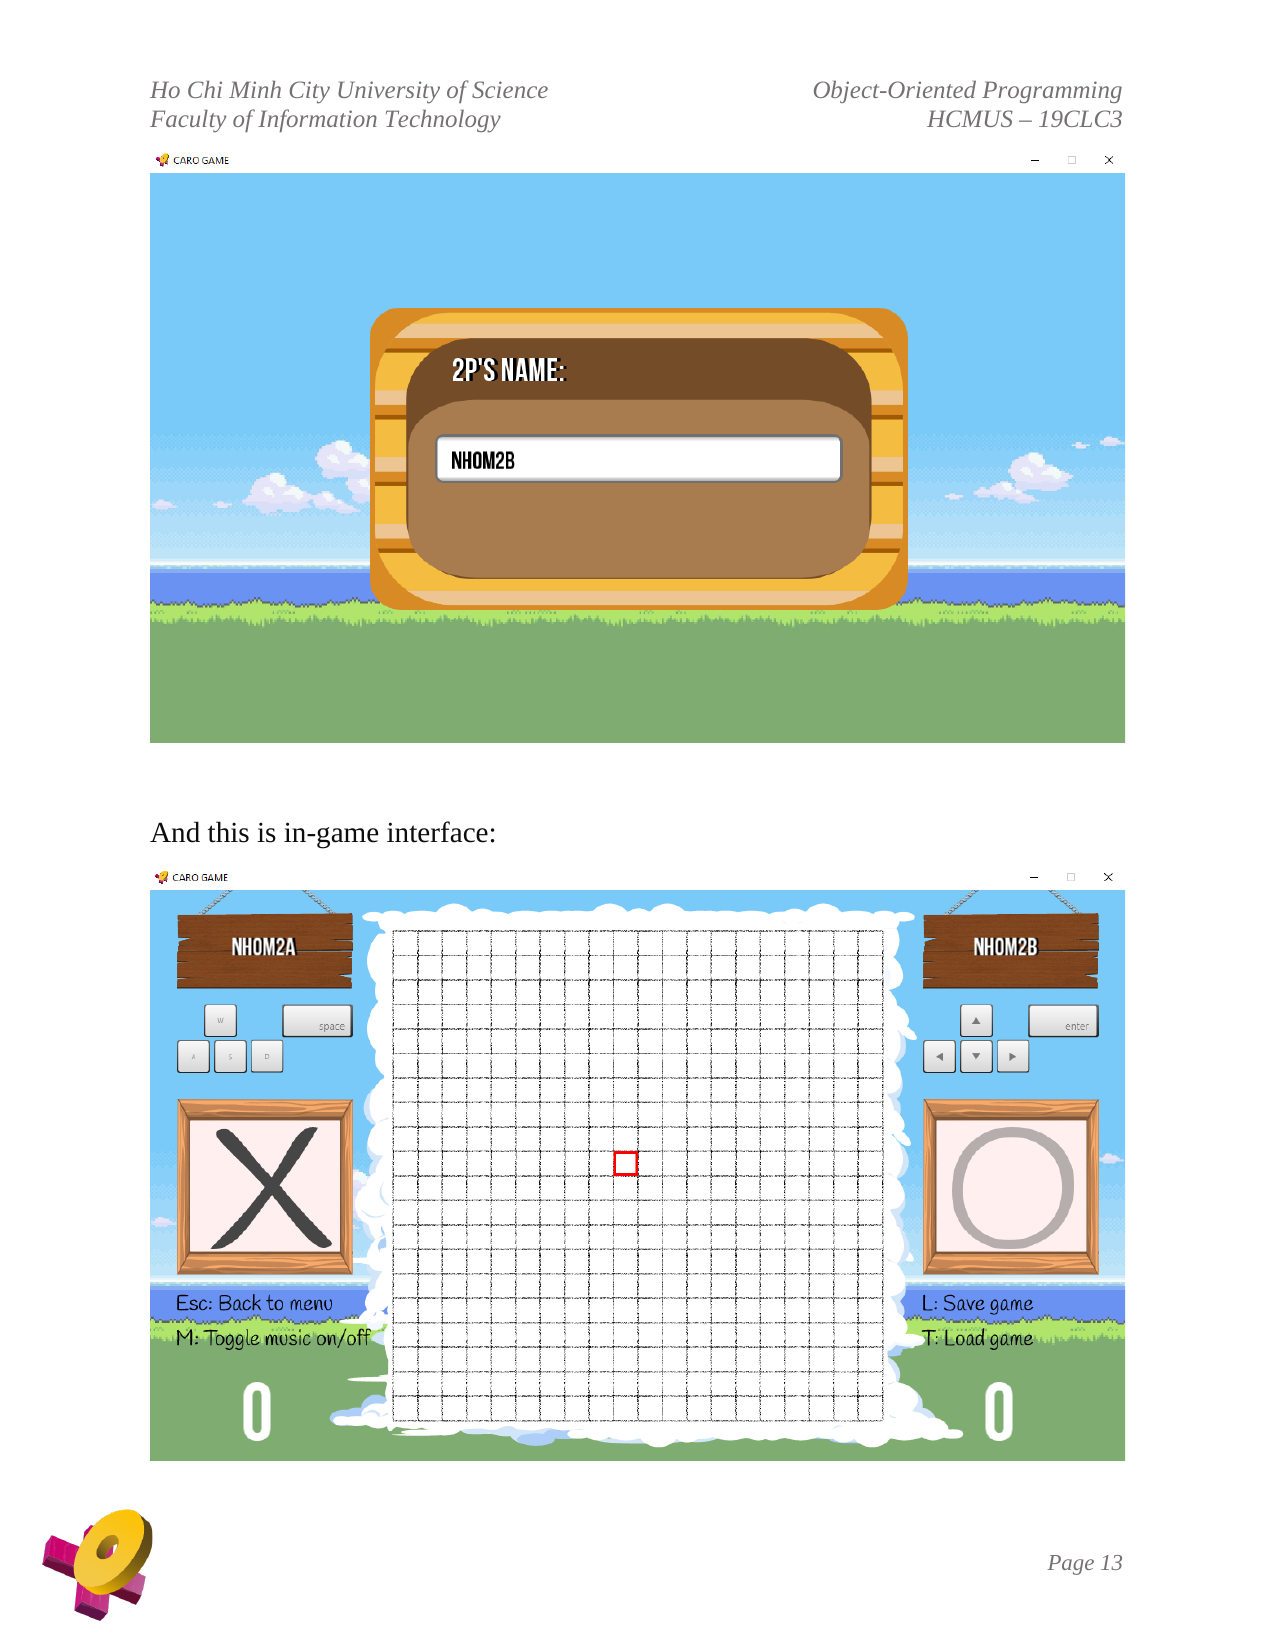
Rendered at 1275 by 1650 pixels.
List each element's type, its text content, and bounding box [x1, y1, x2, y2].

picture [42, 1509, 153, 1621]
picture [150, 867, 1125, 1461]
picture [150, 150, 1125, 743]
text And this is in-game interface: [150, 815, 1125, 848]
